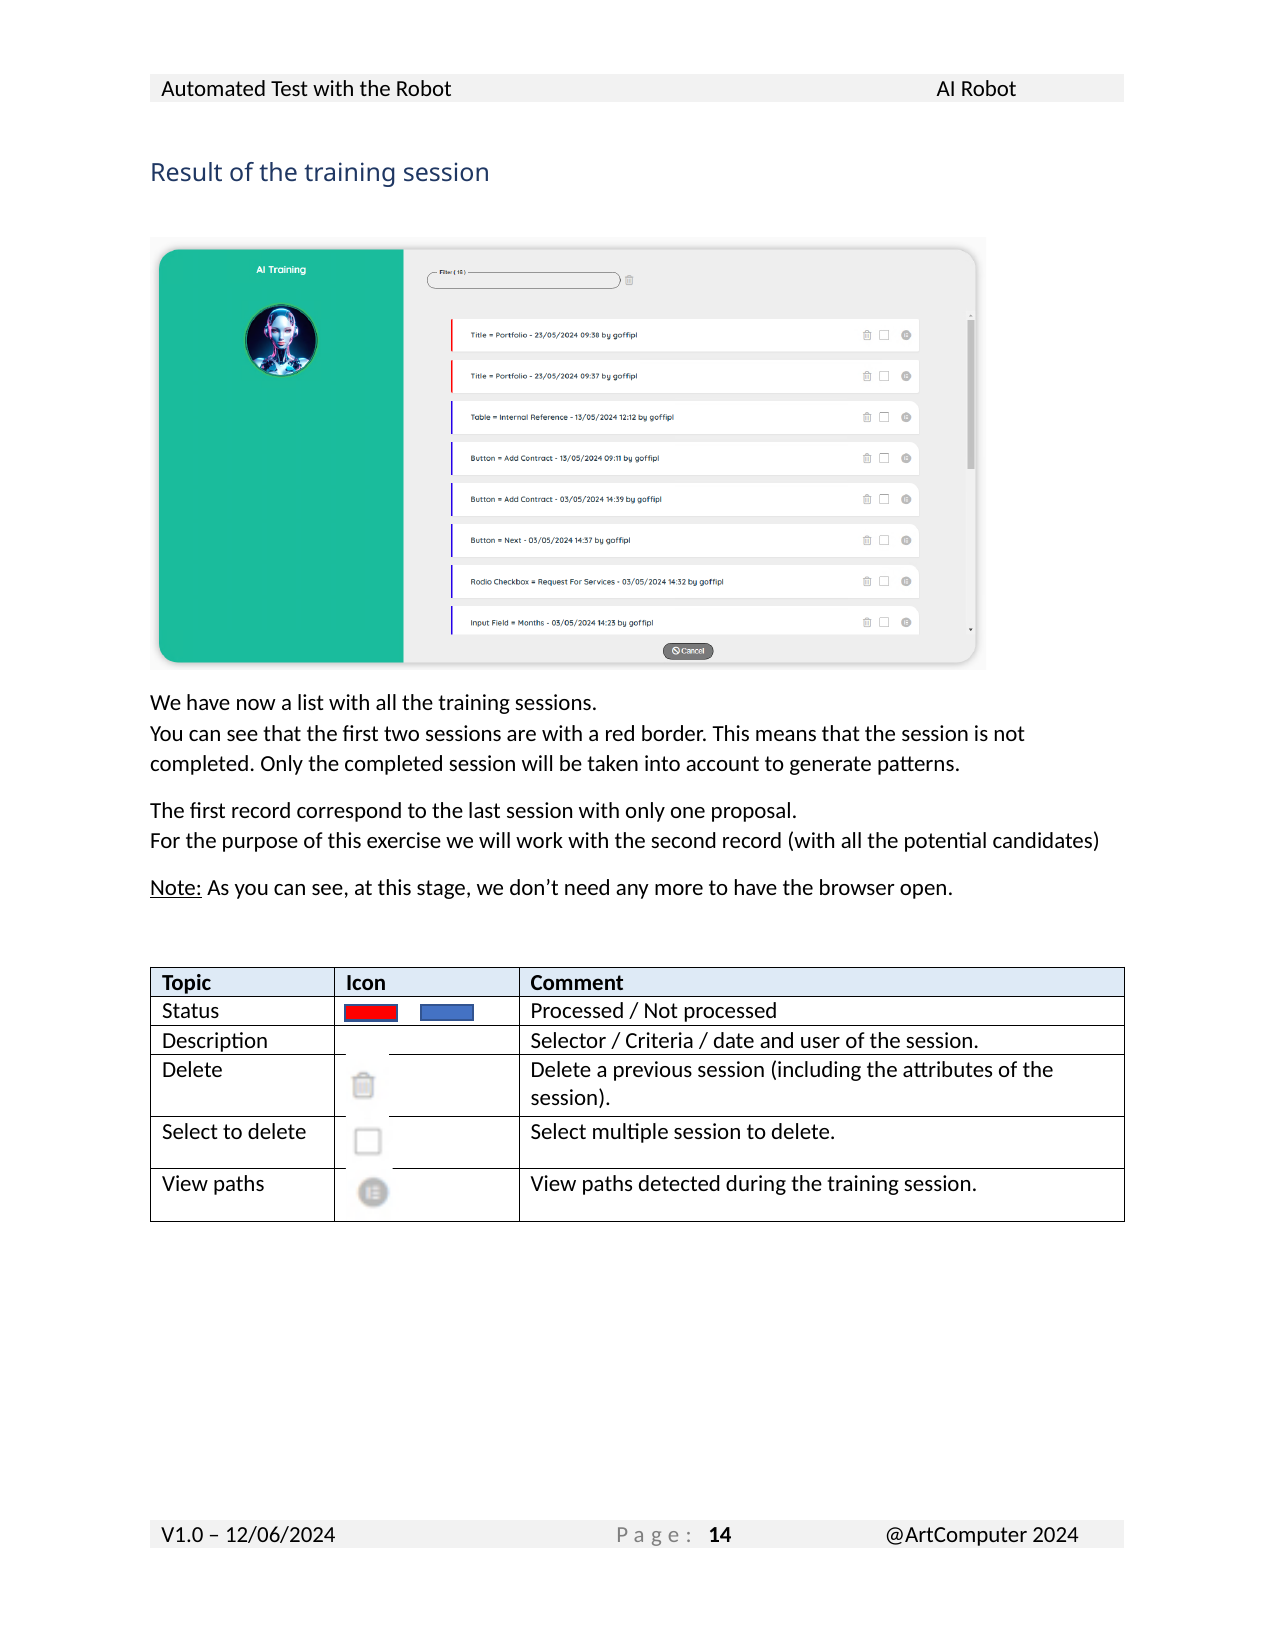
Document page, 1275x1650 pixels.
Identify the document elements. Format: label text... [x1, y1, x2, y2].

table_header Comment [520, 968, 1124, 996]
table_cell View paths [151, 1169, 334, 1221]
table_cell [335, 1169, 345, 1221]
table_cell Selector / Criteria / date and user of the session. [520, 1026, 1124, 1054]
table_cell [335, 1055, 345, 1116]
table_cell [393, 1117, 519, 1168]
table_cell Select multiple session to delete. [520, 1117, 1124, 1168]
table_cell [335, 1117, 345, 1168]
text We have now a list with all the training sessions. You can see that the first two sessions are with a red border. This means that the session is not completed. Only the completed session will be taken into account to generate patterns. [150, 688, 1125, 777]
picture [345, 1054, 400, 1221]
picture [150, 237, 987, 670]
table_cell [389, 1055, 519, 1116]
table_cell Processed / Not processed [520, 997, 1124, 1025]
text The first record correspond to the last session with only one proposal. For the purpose of this exercise we will work with the second record (with all the potential candidates) [150, 796, 1125, 854]
subtitle Result of the training session [150, 154, 1125, 188]
text Note: As you can see, at this stage, we don’t need any more to have the browser open. [150, 873, 1125, 901]
table_cell [400, 1169, 519, 1221]
table_cell Description [151, 1026, 334, 1054]
table_cell [335, 997, 519, 1025]
table_cell Delete [151, 1055, 334, 1116]
table_cell Status [151, 997, 334, 1025]
table_cell [335, 1026, 519, 1054]
table_header Icon [335, 968, 519, 996]
table_cell Delete a previous session (including the attributes of the session). [520, 1055, 1124, 1116]
table_cell Select to delete [151, 1117, 334, 1168]
table_cell View paths detected during the training session. [520, 1169, 1124, 1221]
table_header Topic [151, 968, 334, 996]
